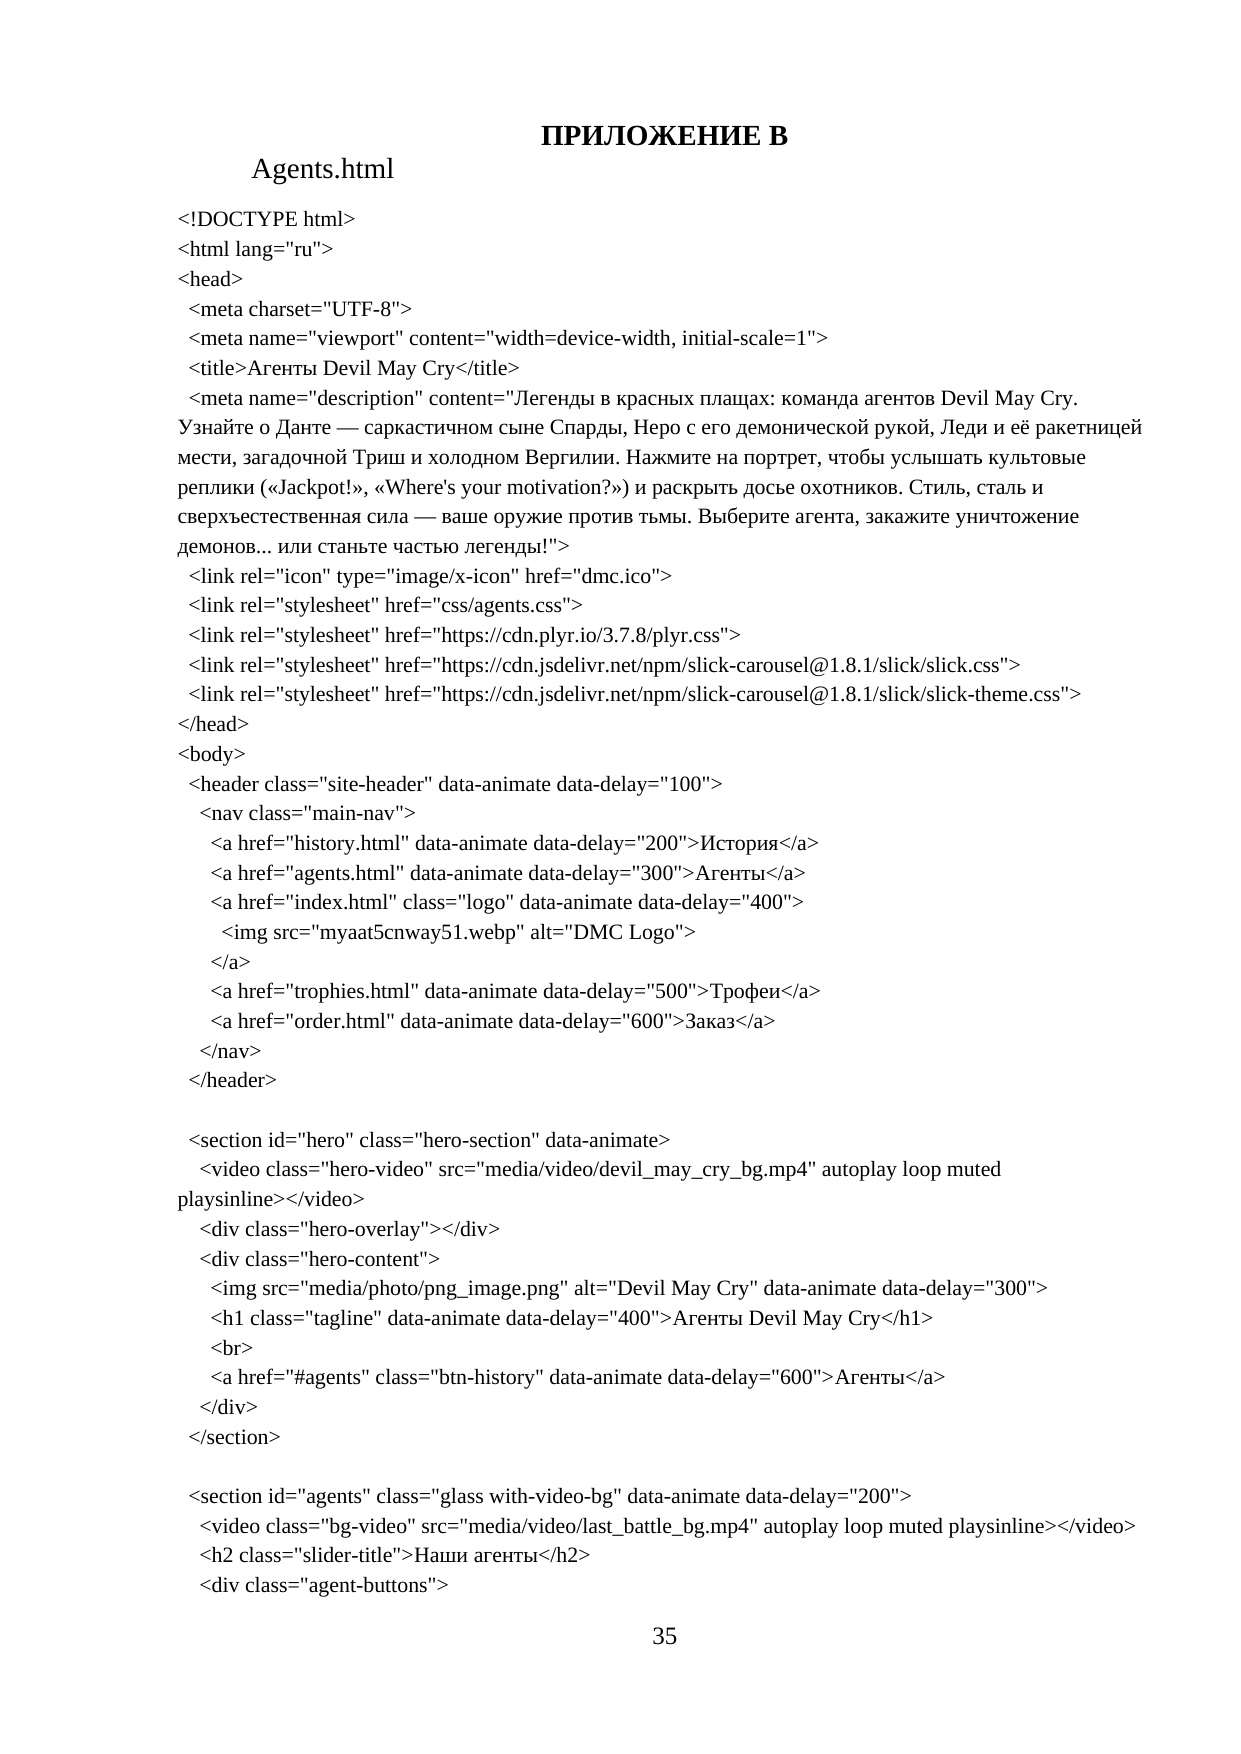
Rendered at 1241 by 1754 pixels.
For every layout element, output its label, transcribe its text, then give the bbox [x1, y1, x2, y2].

text <a href="history.html" data-animate data-delay="200">История</a> [177, 825, 1152, 855]
text <div class="agent-buttons"> [177, 1568, 1152, 1597]
text <br> [177, 1330, 1152, 1360]
text <section id="agents" class="glass with-video-bg" data-animate data-delay="200"> [177, 1478, 1152, 1508]
text <head> [177, 261, 1152, 291]
text <video class="hero-video" src="media/video/devil_may_cry_bg.mp4" autoplay loop muted playsinline></video> [177, 1152, 1152, 1211]
text <section id="hero" class="hero-section" data-animate> [177, 1122, 1152, 1152]
text <link rel="stylesheet" href="https://cdn.plyr.io/3.7.8/plyr.css"> [177, 618, 1152, 647]
text <h2 class="slider-title">Наши агенты</h2> [177, 1538, 1152, 1568]
text <div class="hero-overlay"></div> [177, 1211, 1152, 1241]
text <a href="#agents" class="btn-history" data-animate data-delay="600">Агенты</a> [177, 1360, 1152, 1389]
subtitle ПРИЛОЖЕНИЕ В [177, 118, 1152, 152]
text </head> [177, 707, 1152, 736]
text <link rel="icon" type="image/x-icon" href="dmc.ico"> [177, 558, 1152, 588]
text <meta name="description" content="Легенды в красных плащах: команда агентов Devil May Cry. Узнайте о Данте — саркастичном сыне Спарды, Неро с его демонической рукой, Леди и её ракетницей мести, загадочной Триш и холодном Вергилии. Нажмите на портрет, чтобы услышать культовые реплики («Jackpot!», «Where's your motivation?») и раскрыть досье охотников. Стиль, сталь и сверхъестественная сила — ваше оружие против тьмы. Выберите агента, закажите уничтожение демонов... или станьте частью легенды!"> [177, 380, 1152, 558]
text <a href="index.html" class="logo" data-animate data-delay="400"> [177, 885, 1152, 914]
text </nav> [177, 1033, 1152, 1063]
text <img src="myaat5cnway51.webp" alt="DMC Logo"> [177, 914, 1152, 944]
text </section> [177, 1419, 1152, 1449]
text </div> [177, 1389, 1152, 1419]
text <img src="media/photo/png_image.png" alt="Devil May Cry" data-animate data-delay="300"> [177, 1271, 1152, 1300]
text <link rel="stylesheet" href="css/agents.css"> [177, 588, 1152, 618]
text <body> [177, 736, 1152, 766]
text <header class="site-header" data-animate data-delay="100"> [177, 766, 1152, 796]
text <h1 class="tagline" data-animate data-delay="400">Агенты Devil May Cry</h1> [177, 1300, 1152, 1330]
text <!DOCTYPE html> [177, 202, 1152, 232]
text Agents.html [177, 152, 1152, 185]
text <meta name="viewport" content="width=device-width, initial-scale=1"> [177, 321, 1152, 350]
text <video class="bg-video" src="media/video/last_battle_bg.mp4" autoplay loop muted playsinline></video> [177, 1508, 1152, 1538]
text </header> [177, 1063, 1152, 1093]
text <a href="order.html" data-animate data-delay="600">Заказ</a> [177, 1003, 1152, 1033]
text <nav class="main-nav"> [177, 796, 1152, 825]
text <link rel="stylesheet" href="https://cdn.jsdelivr.net/npm/slick-carousel@1.8.1/slick/slick-theme.css"> [177, 677, 1152, 707]
text </a> [177, 944, 1152, 974]
text <link rel="stylesheet" href="https://cdn.jsdelivr.net/npm/slick-carousel@1.8.1/slick/slick.css"> [177, 647, 1152, 677]
text <title>Агенты Devil May Cry</title> [177, 350, 1152, 380]
text <a href="trophies.html" data-animate data-delay="500">Трофеи</a> [177, 974, 1152, 1003]
text <a href="agents.html" data-animate data-delay="300">Агенты</a> [177, 855, 1152, 885]
text <meta charset="UTF-8"> [177, 291, 1152, 321]
text <html lang="ru"> [177, 232, 1152, 261]
text <div class="hero-content"> [177, 1241, 1152, 1271]
